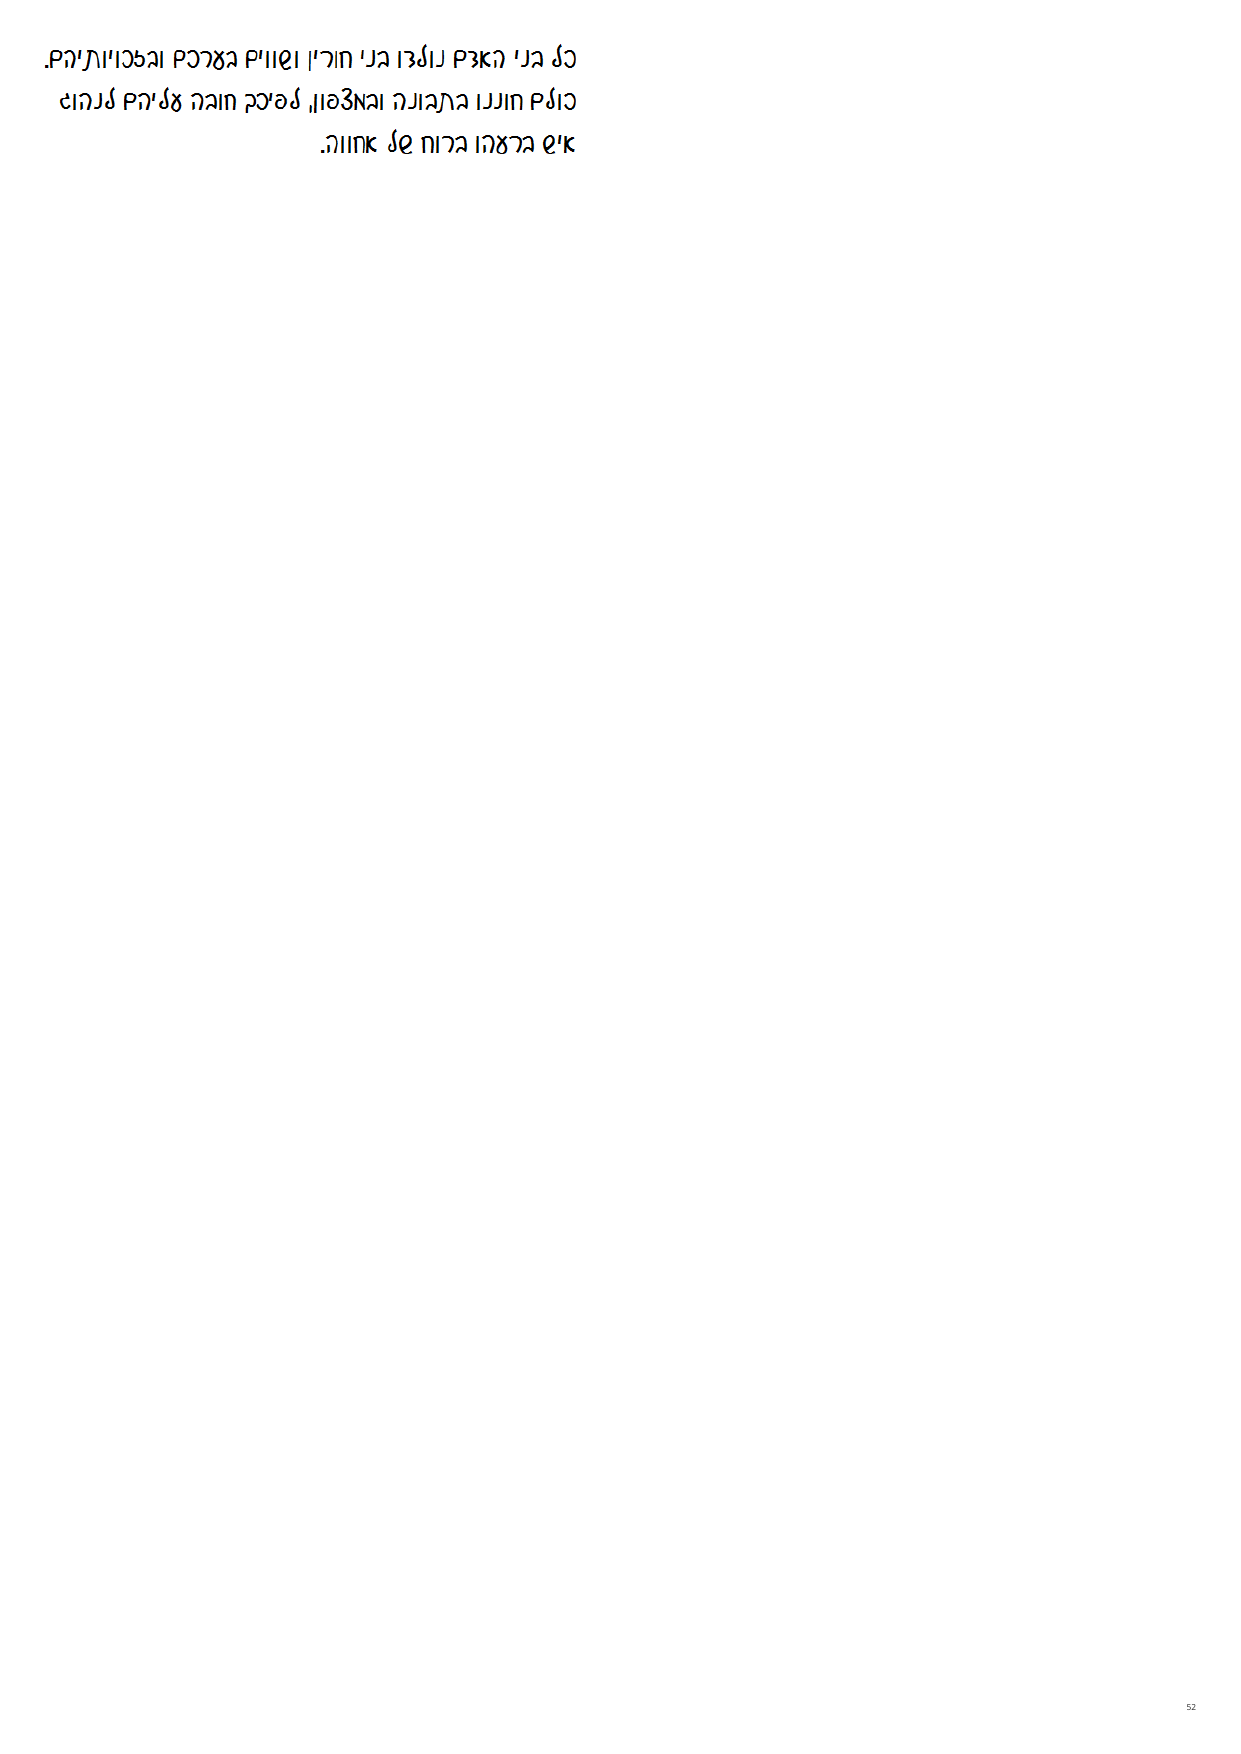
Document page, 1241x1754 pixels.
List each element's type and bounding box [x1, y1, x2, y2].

picture [44, 44, 576, 154]
